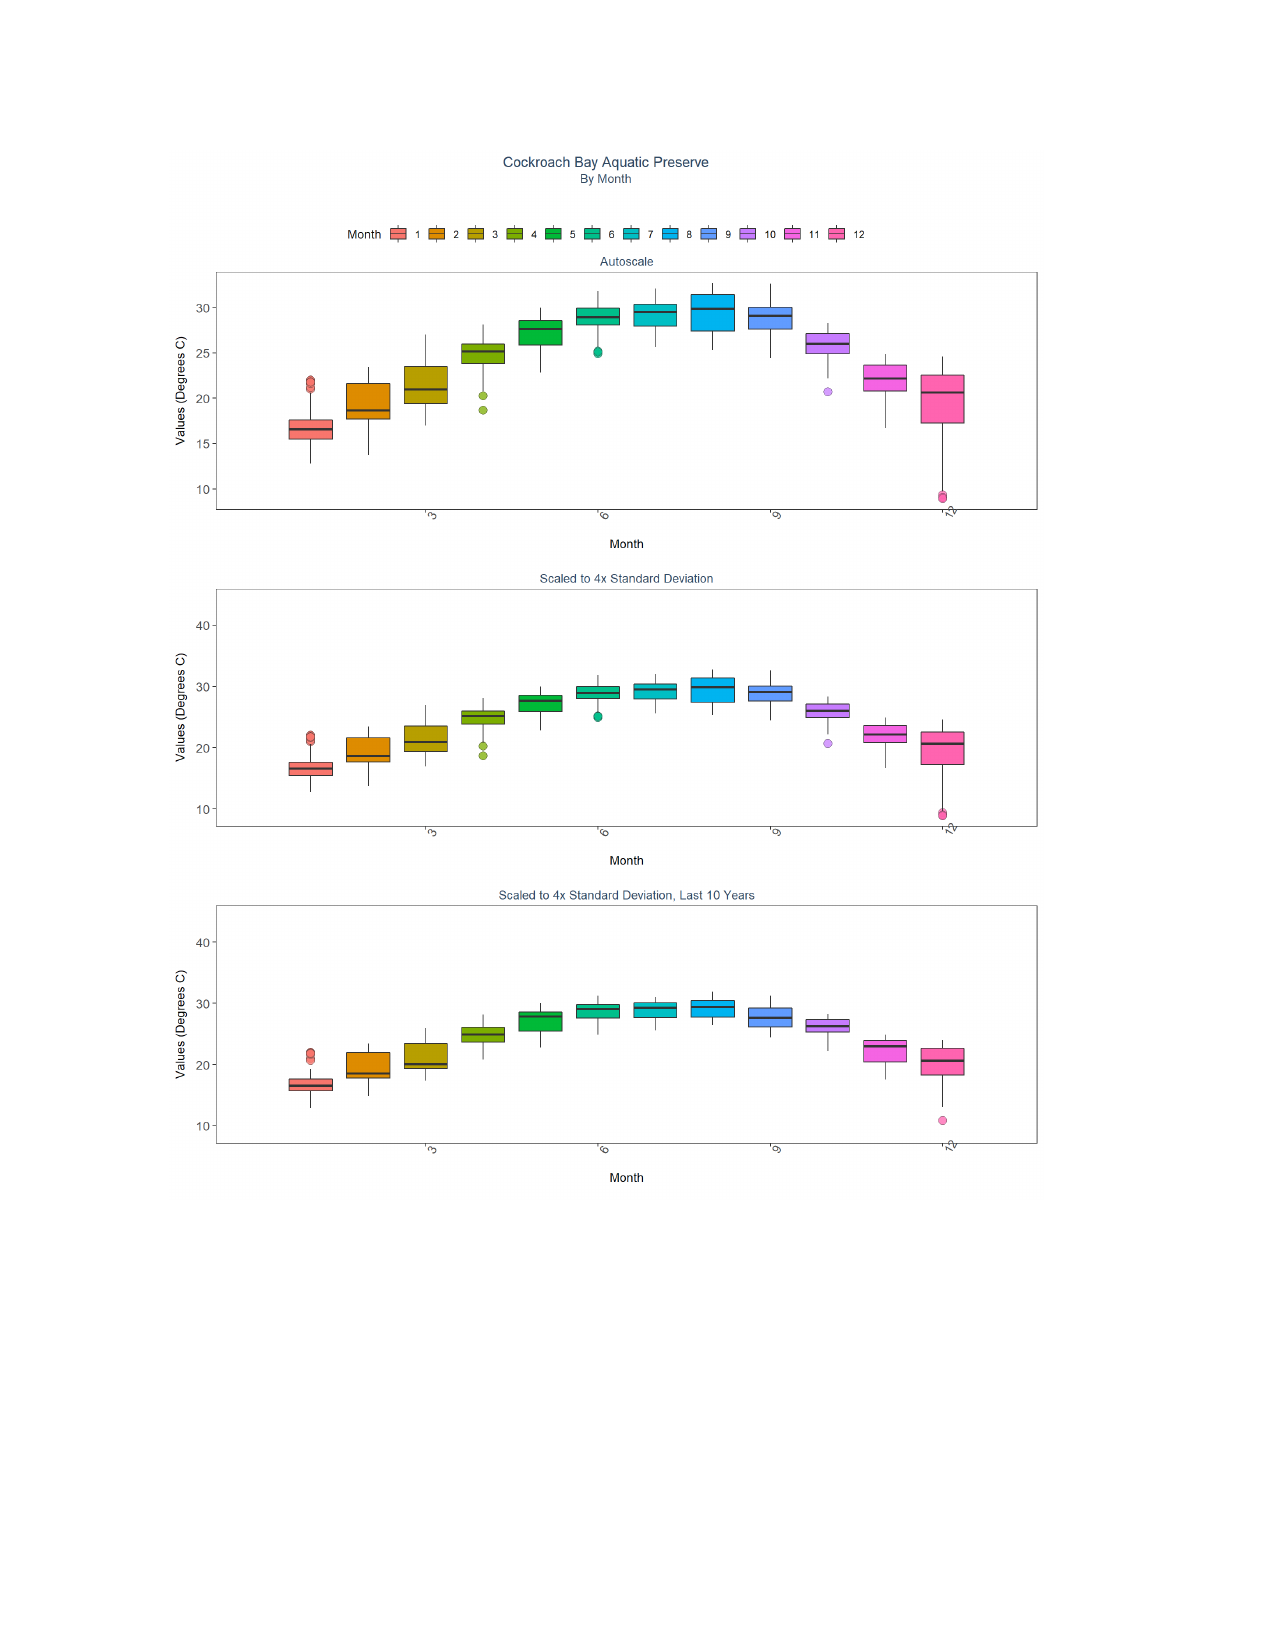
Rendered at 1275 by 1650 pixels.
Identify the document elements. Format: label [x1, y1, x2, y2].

picture [168, 150, 1044, 1200]
